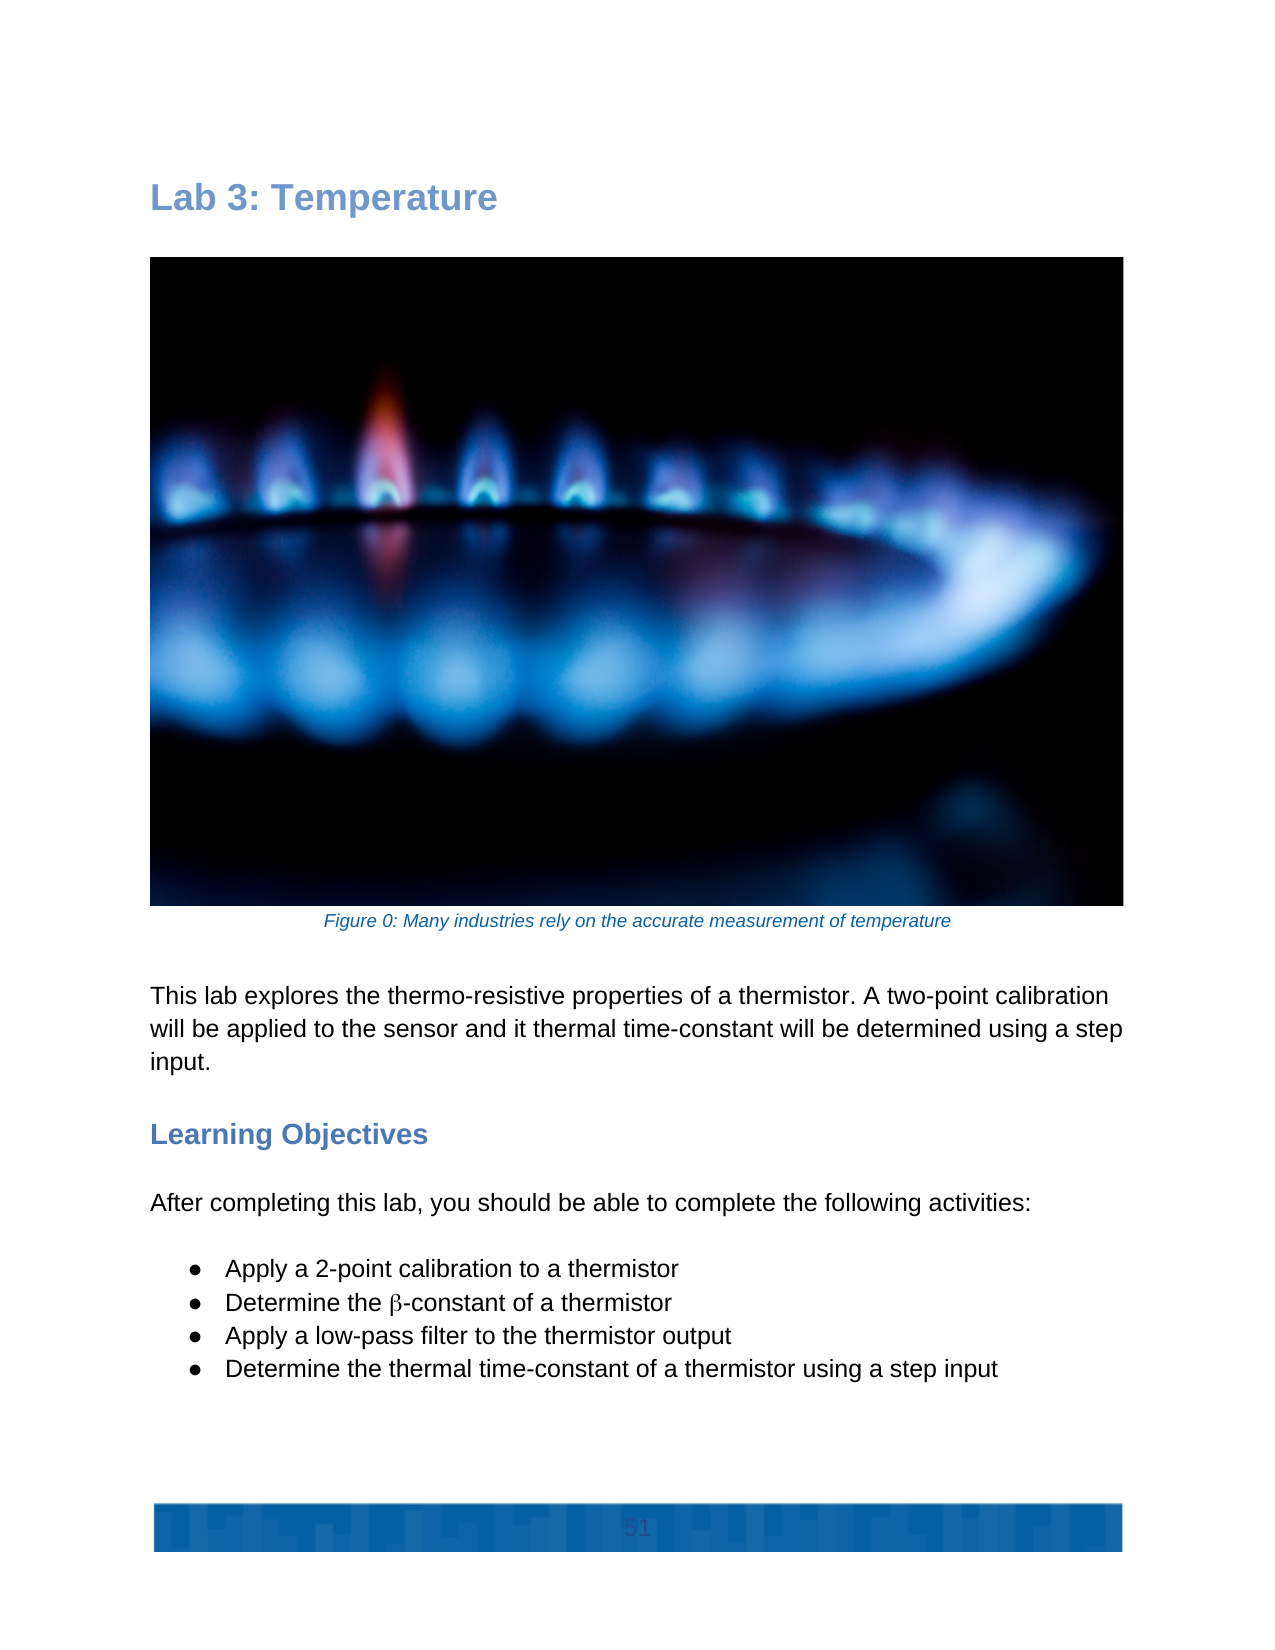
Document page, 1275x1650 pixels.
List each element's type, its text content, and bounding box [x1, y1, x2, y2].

list Apply a 2-point calibration to a thermistor [187, 1254, 1125, 1283]
picture [150, 257, 1124, 906]
text Figure 0: Many industries rely on the accurate measurement of temperature [150, 910, 1125, 932]
text After completing this lab, you should be able to complete the following activities: [150, 1188, 1125, 1217]
list Determine the -constant of a thermistor [187, 1287, 1125, 1316]
list Apply a low-pass filter to the thermistor output [187, 1321, 1125, 1349]
picture [153, 1503, 1123, 1552]
list Determine the thermal time-constant of a thermistor using a step input [187, 1354, 1125, 1382]
subtitle Learning Objectives [150, 1117, 1125, 1150]
text This lab explores the thermo-resistive properties of a thermistor. A two-point calibration will be applied to the sensor and it thermal time-constant will be determined using a step input. [150, 981, 1125, 1075]
subtitle Lab 3: Temperature [150, 175, 1125, 218]
